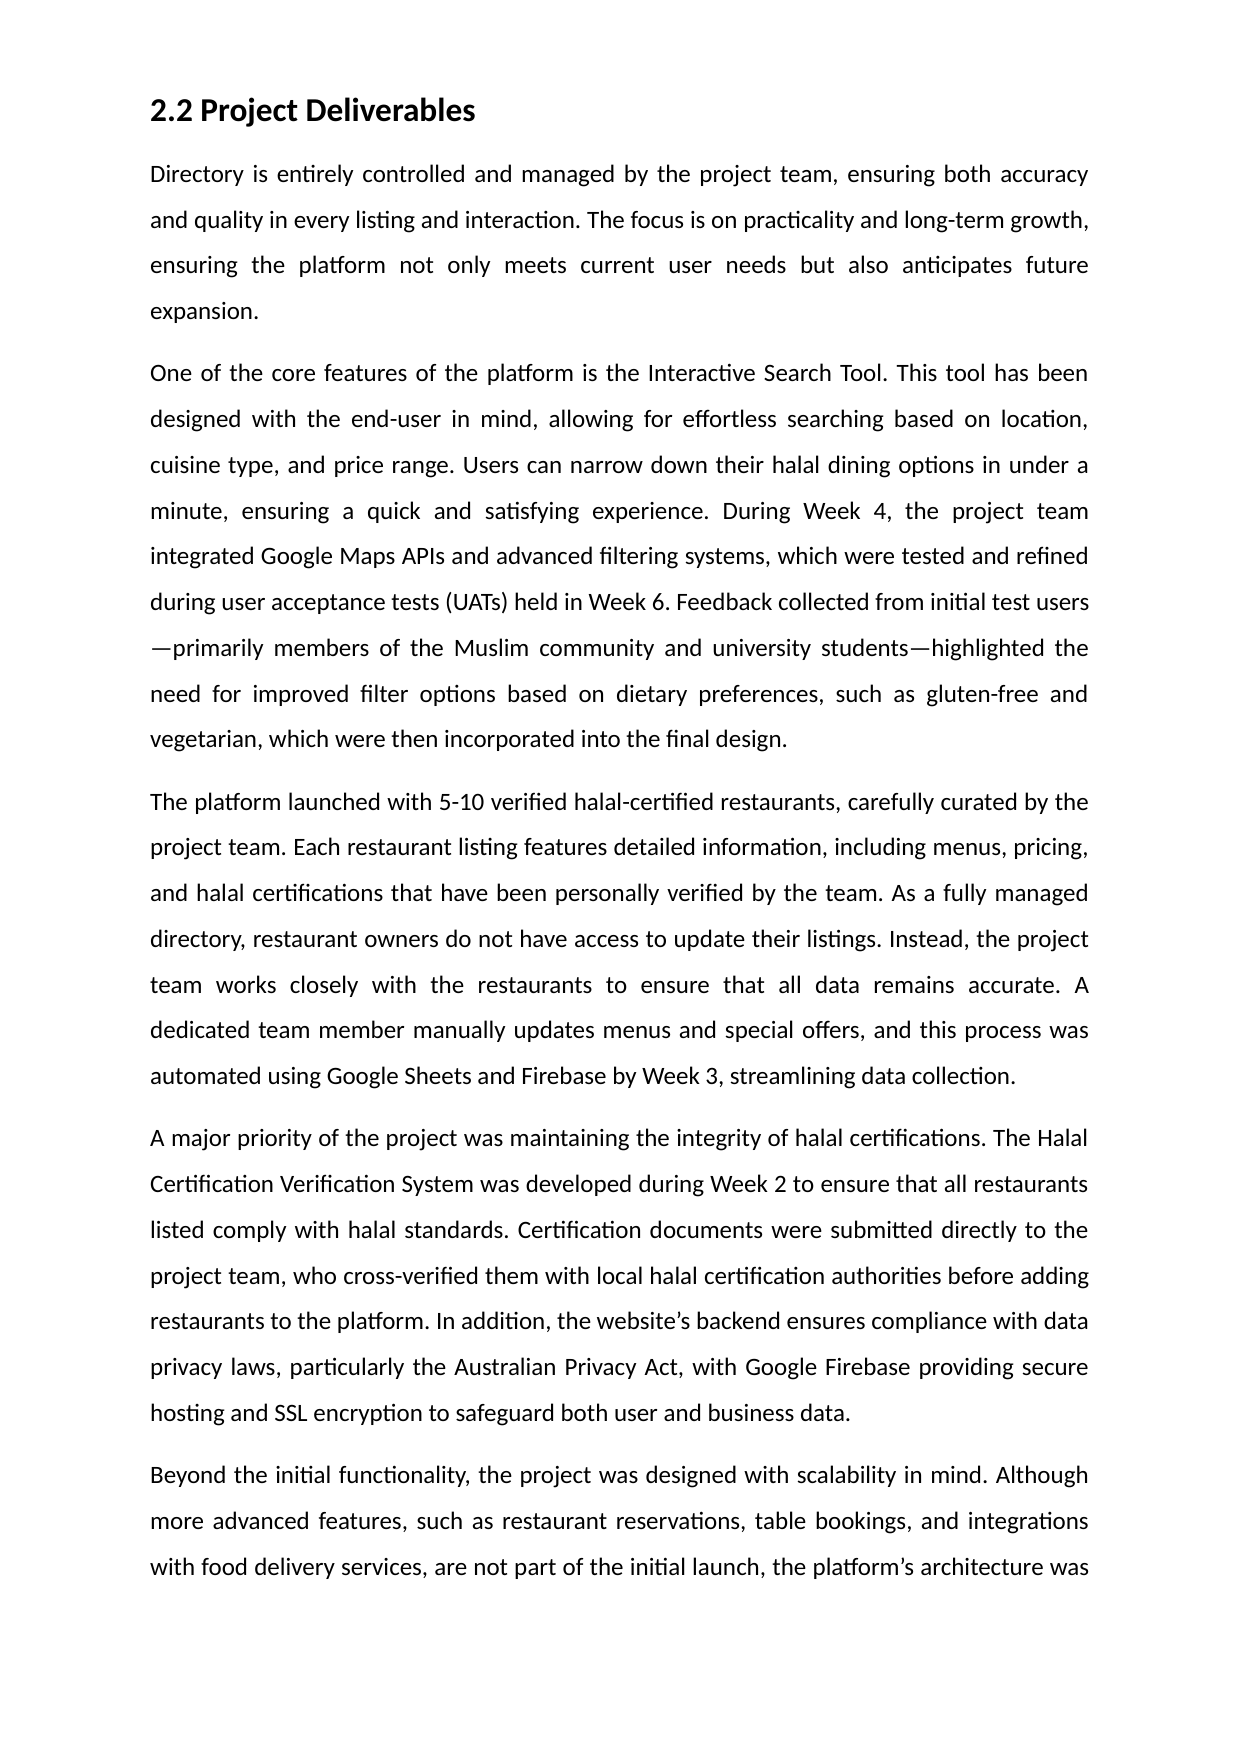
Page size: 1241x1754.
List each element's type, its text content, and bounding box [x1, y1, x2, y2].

text One of the core features of the platform is the Interactive Search Tool. This tool has been designed with the end-user in mind, allowing for effortless searching based on location, cuisine type, and price range. Users can narrow down their halal dining options in under a minute, ensuring a quick and satisfying experience. During Week 4, the project team integrated Google Maps APIs and advanced filtering systems, which were tested and refined during user acceptance tests (UATs) held in Week 6. Feedback collected from initial test users—primarily members of the Muslim community and university students—highlighted the need for improved filter options based on dietary preferences, such as gluten-free and vegetarian, which were then incorporated into the final design. [150, 358, 1090, 754]
subtitle 2.2 Project Deliverables [150, 89, 1090, 129]
text A major priority of the project was maintaining the integrity of halal certifications. The Halal Certification Verification System was developed during Week 2 to ensure that all restaurants listed comply with halal standards. Certification documents were submitted directly to the project team, who cross-verified them with local halal certification authorities before adding restaurants to the platform. In addition, the website’s backend ensures compliance with data privacy laws, particularly the Australian Privacy Act, with Google Firebase providing secure hosting and SSL encryption to safeguard both user and business data. [150, 1123, 1090, 1427]
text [150, 1459, 1090, 1581]
text Directory is entirely controlled and managed by the project team, ensuring both accuracy and quality in every listing and interaction. The focus is on practicality and long-term growth, ensuring the platform not only meets current user needs but also anticipates future expansion. [150, 158, 1090, 326]
text The platform launched with 5-10 verified halal-certified restaurants, carefully curated by the project team. Each restaurant listing features detailed information, including menus, pricing, and halal certifications that have been personally verified by the team. As a fully managed directory, restaurant owners do not have access to update their listings. Instead, the project team works closely with the restaurants to ensure that all data remains accurate. A dedicated team member manually updates menus and special offers, and this process was automated using Google Sheets and Firebase by Week 3, streamlining data collection. [150, 786, 1090, 1091]
